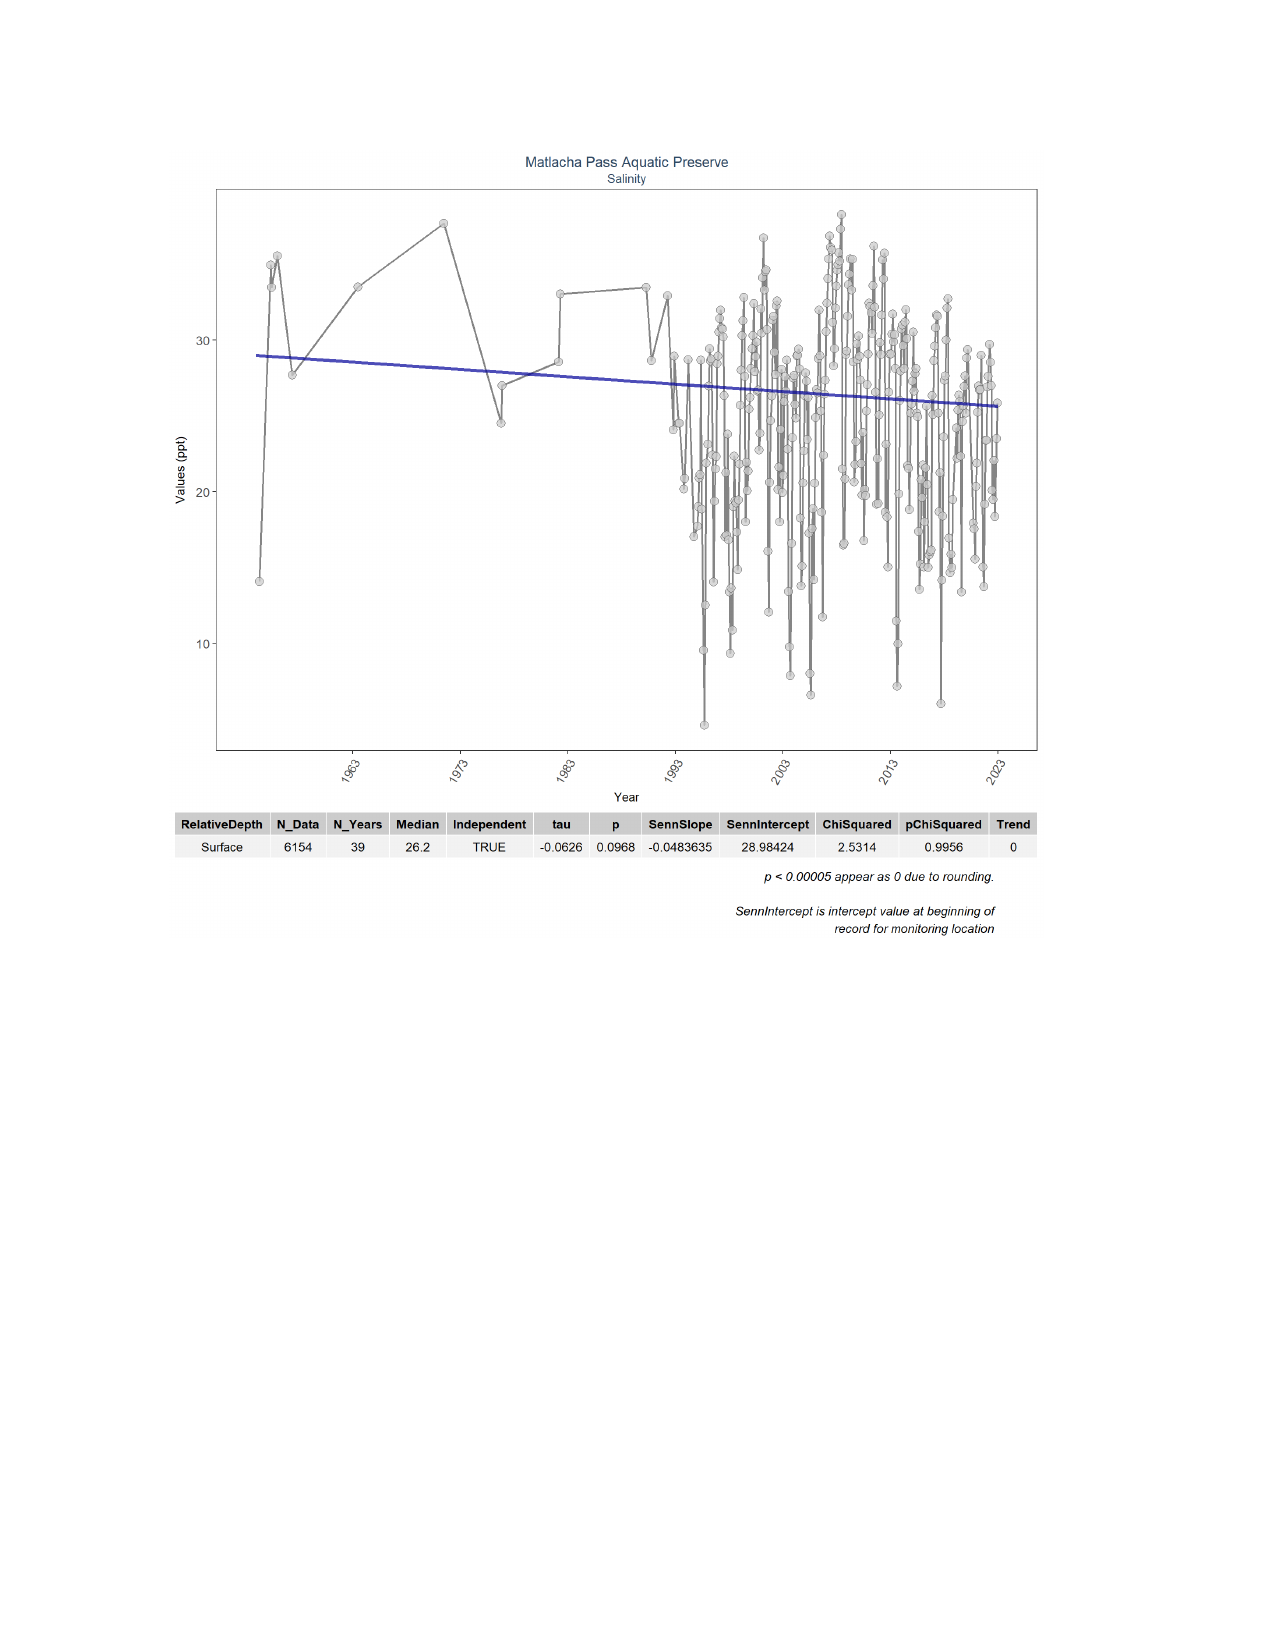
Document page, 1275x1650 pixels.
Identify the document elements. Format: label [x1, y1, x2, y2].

picture [168, 150, 1044, 938]
